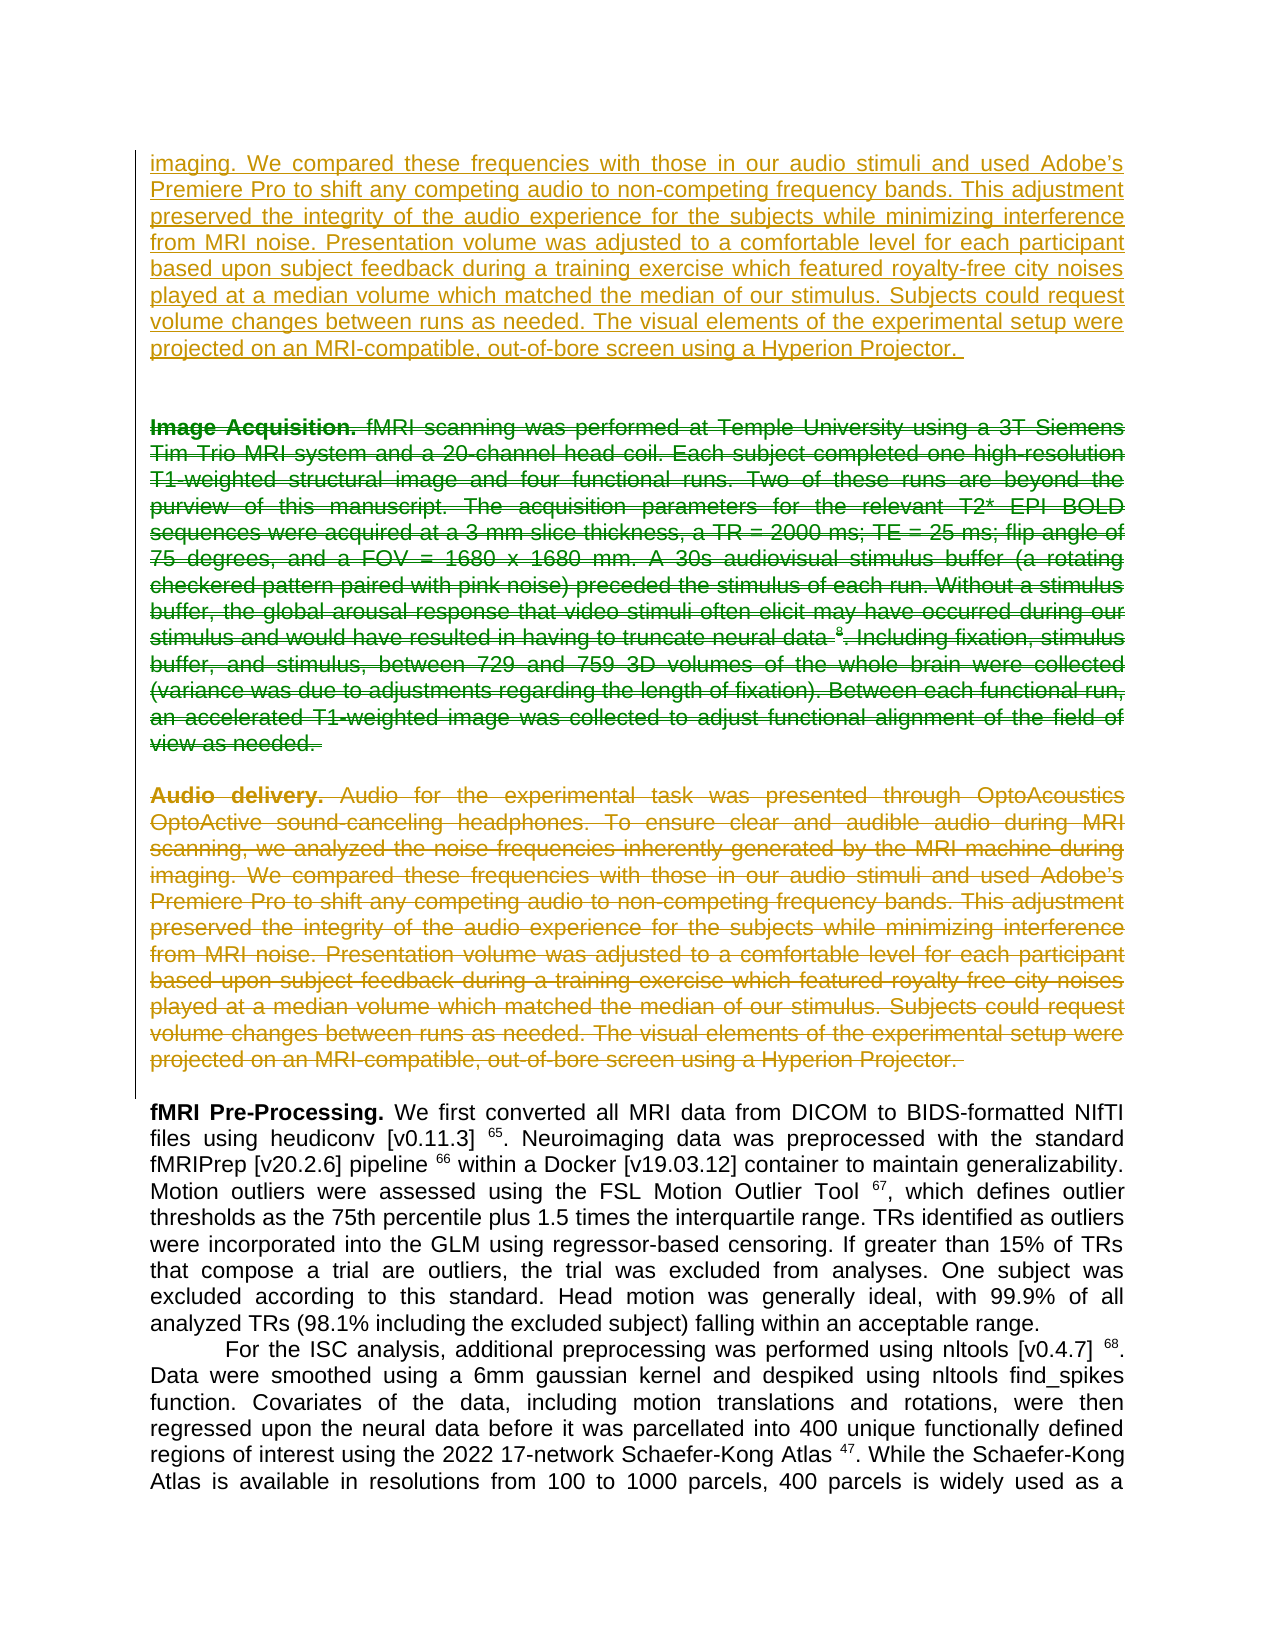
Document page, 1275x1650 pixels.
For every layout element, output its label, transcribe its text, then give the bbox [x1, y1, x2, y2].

text fMRI Pre-Processing. We first converted all MRI data from DICOM to BIDS-formatted NIfTI files using heudiconv [v0.11.3] 65. Neuroimaging data was preprocessed with the standard fMRIPrep [v20.2.6] pipeline 66 within a Docker [v19.03.12] container to maintain generalizability. Motion outliers were assessed using the FSL Motion Outlier Tool 67, which defines outlier thresholds as the 75th percentile plus 1.5 times the interquartile range. TRs identified as outliers were incorporated into the GLM using regressor-based censoring. If greater than 15% of TRs that compose a trial are outliers, the trial was excluded from analyses. One subject was excluded according to this standard. Head motion was generally ideal, with 99.9% of all analyzed TRs (98.1% including the excluded subject) falling within an acceptable range. [150, 1099, 1125, 1336]
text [150, 1336, 1125, 1494]
